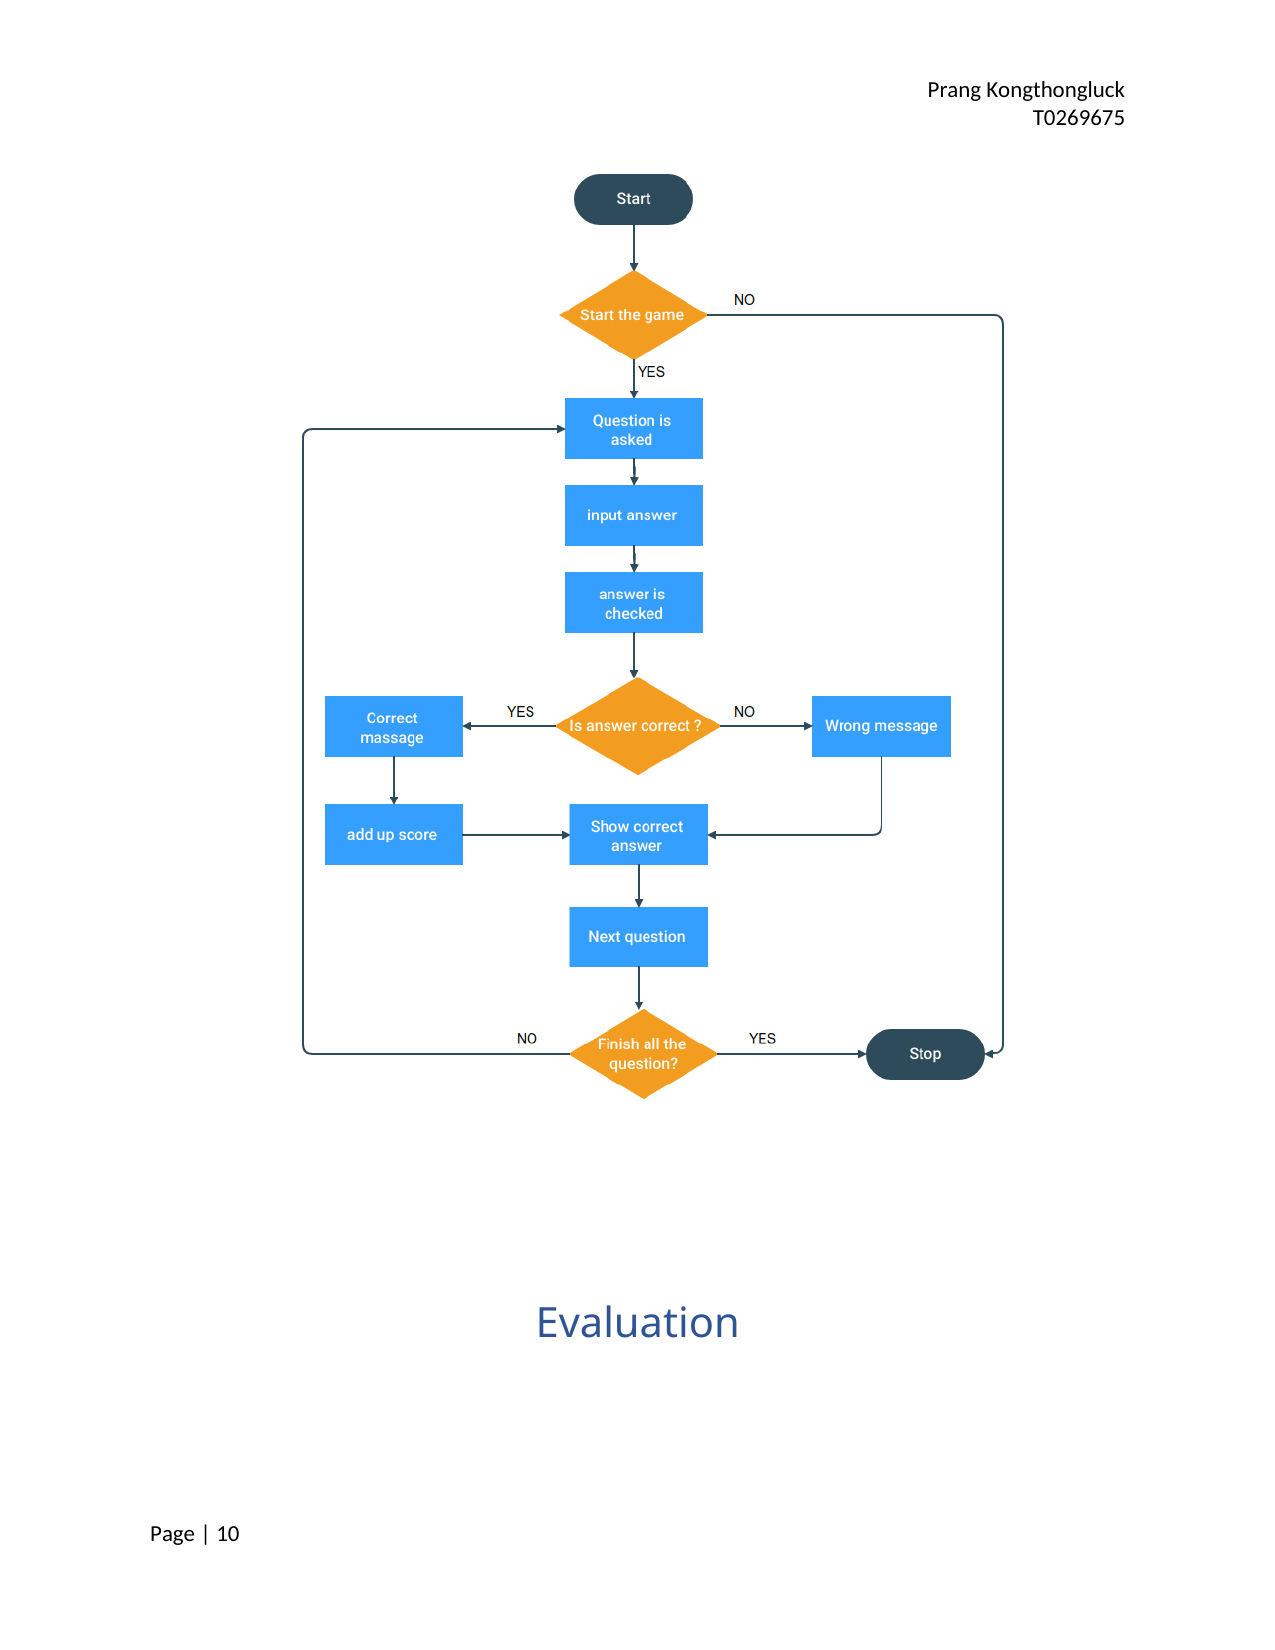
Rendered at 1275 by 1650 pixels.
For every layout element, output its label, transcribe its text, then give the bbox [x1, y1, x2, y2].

subtitle Evaluation [150, 1293, 1125, 1349]
picture [219, 150, 1056, 1125]
